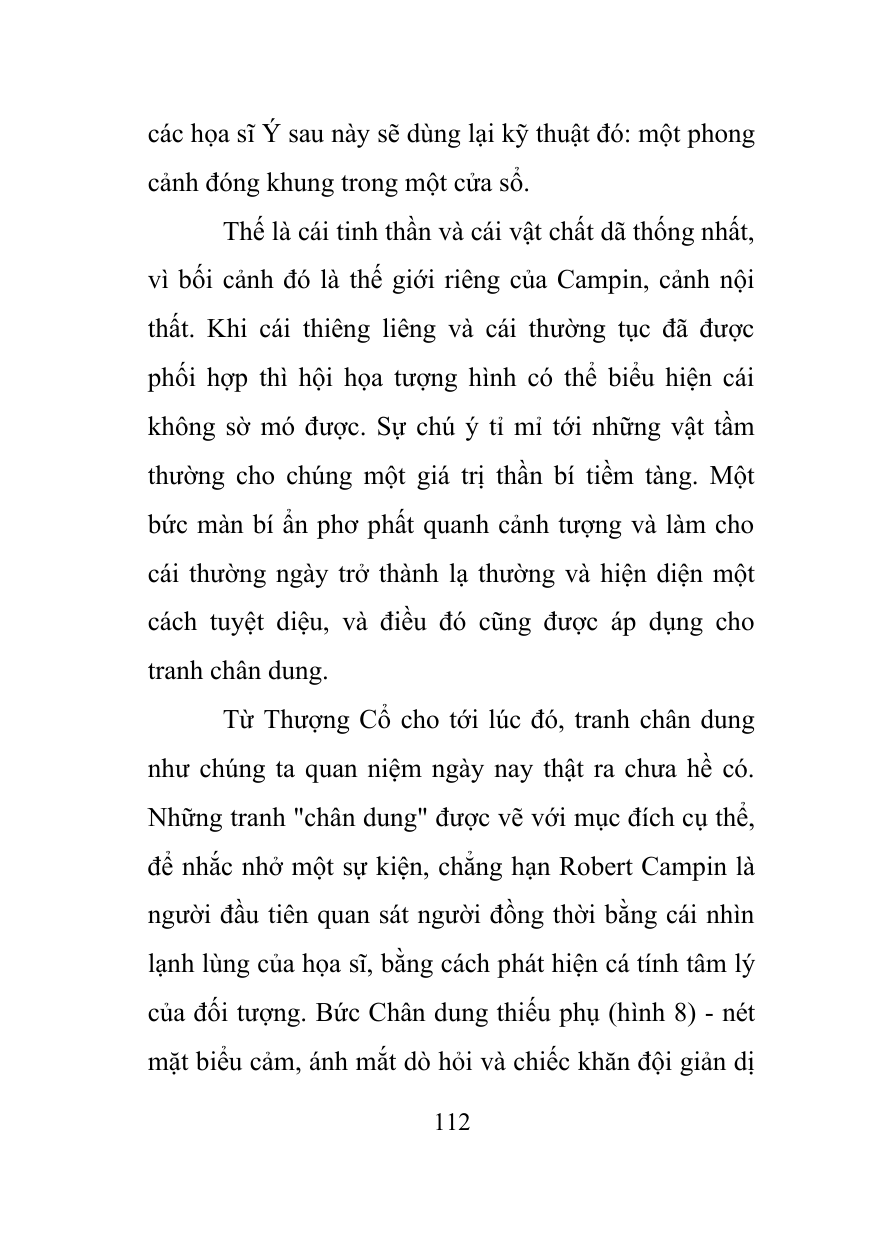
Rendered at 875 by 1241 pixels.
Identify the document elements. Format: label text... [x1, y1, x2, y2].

text Thế là cái tinh thần và cái vật chất dã thống nhất, vì bối cảnh đó là thế giới riêng của Campin, cảnh nội thất. Khi cái thiêng liêng và cái thường tục đã được phối hợp thì hội họa tượng hình có thể biểu hiện cái không sờ mó được. Sự chú ý tỉ mỉ tới những vật tầm thường cho chúng một giá trị thần bí tiềm tàng. Một bức màn bí ẩn phơ phất quanh cảnh tượng và làm cho cái thường ngày trở thành lạ thường và hiện diện một cách tuyệt diệu, và điều đó cũng được áp dụng cho tranh chân dung. [148, 216, 756, 686]
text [148, 118, 756, 197]
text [148, 704, 756, 1076]
